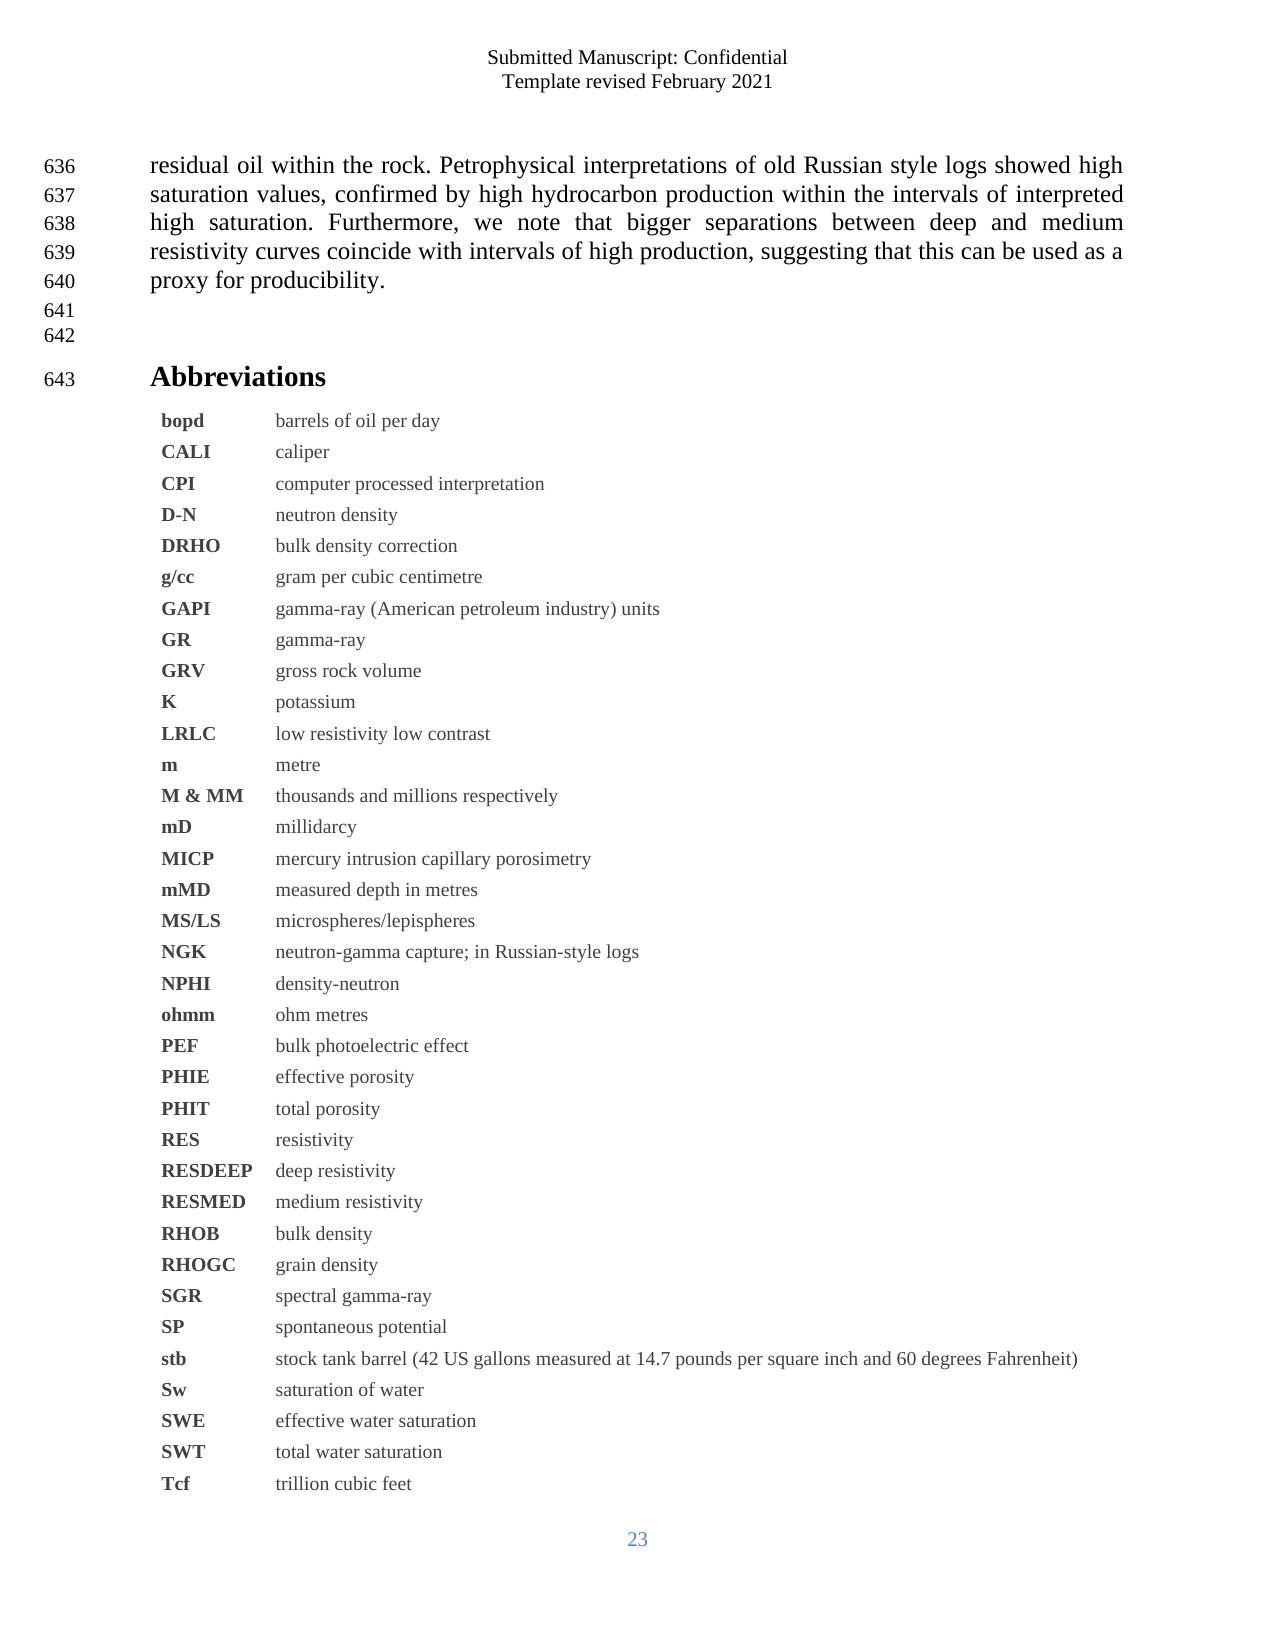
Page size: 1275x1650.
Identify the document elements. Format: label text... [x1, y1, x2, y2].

table_cell caliper [264, 436, 1125, 468]
table_cell potassium [264, 686, 1125, 718]
table_cell PHIE [150, 1061, 264, 1093]
table_cell D-N [150, 499, 264, 530]
table_cell medium resistivity [264, 1186, 1125, 1218]
table_cell trillion cubic feet [264, 1468, 1125, 1499]
table_cell PHIT [150, 1093, 264, 1124]
table_cell NPHI [150, 968, 264, 999]
table_cell gram per cubic centimetre [264, 561, 1125, 593]
table_cell deep resistivity [264, 1155, 1125, 1186]
table_cell M & MM [150, 780, 264, 811]
table_cell neutron-gamma capture; in Russian-style logs [264, 936, 1125, 968]
table_cell mercury intrusion capillary porosimetry [264, 843, 1125, 874]
table_cell GRV [150, 655, 264, 686]
table_cell NGK [150, 936, 264, 968]
table_cell metre [264, 749, 1125, 780]
table_header bopd [150, 405, 264, 436]
table_cell SWE [150, 1405, 264, 1436]
table_cell stock tank barrel (42 US gallons measured at 14.7 pounds per square inch and 60 degrees Fahrenheit) [264, 1343, 1125, 1374]
table_cell low resistivity low contrast [264, 718, 1125, 749]
table_cell total porosity [264, 1093, 1125, 1124]
table_cell MS/LS [150, 905, 264, 936]
table_cell RESMED [150, 1186, 264, 1218]
table_cell RHOGC [150, 1249, 264, 1280]
table_cell grain density [264, 1249, 1125, 1280]
table_cell total water saturation [264, 1436, 1125, 1468]
table_cell Tcf [150, 1468, 264, 1499]
table_cell CPI [150, 468, 264, 499]
table_cell K [150, 686, 264, 718]
table_cell DRHO [150, 530, 264, 561]
table_cell LRLC [150, 718, 264, 749]
table_cell thousands and millions respectively [264, 780, 1125, 811]
table_cell GAPI [150, 593, 264, 624]
table_cell RES [150, 1124, 264, 1155]
table_cell spectral gamma-ray [264, 1280, 1125, 1311]
table_cell RHOB [150, 1218, 264, 1249]
table_cell density-neutron [264, 968, 1125, 999]
table_cell PEF [150, 1030, 264, 1061]
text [150, 150, 1125, 294]
table_cell spontaneous potential [264, 1311, 1125, 1343]
table_cell Sw [150, 1374, 264, 1405]
table_cell mMD [150, 874, 264, 905]
table_cell saturation of water [264, 1374, 1125, 1405]
table_cell MICP [150, 843, 264, 874]
table_cell RESDEEP [150, 1155, 264, 1186]
table_cell GR [150, 624, 264, 655]
table_cell microspheres/lepispheres [264, 905, 1125, 936]
table_cell ohmm [150, 999, 264, 1030]
table_cell g/cc [150, 561, 264, 593]
table_cell bulk density [264, 1218, 1125, 1249]
subtitle Abbreviations [150, 359, 1125, 393]
table_cell SWT [150, 1436, 264, 1468]
table_cell m [150, 749, 264, 780]
table_cell bulk density correction [264, 530, 1125, 561]
table_cell gamma-ray [264, 624, 1125, 655]
table_cell millidarcy [264, 811, 1125, 843]
table_cell CALI [150, 436, 264, 468]
table_cell ohm metres [264, 999, 1125, 1030]
table_cell effective water saturation [264, 1405, 1125, 1436]
table_header barrels of oil per day [264, 405, 1125, 436]
table_cell mD [150, 811, 264, 843]
table_cell effective porosity [264, 1061, 1125, 1093]
table_cell gross rock volume [264, 655, 1125, 686]
table_cell gamma-ray (American petroleum industry) units [264, 593, 1125, 624]
table_cell neutron density [264, 499, 1125, 530]
table_cell SP [150, 1311, 264, 1343]
table_cell resistivity [264, 1124, 1125, 1155]
table_cell stb [150, 1343, 264, 1374]
table_cell SGR [150, 1280, 264, 1311]
table_cell measured depth in metres [264, 874, 1125, 905]
table_cell bulk photoelectric effect [264, 1030, 1125, 1061]
table_cell computer processed interpretation [264, 468, 1125, 499]
